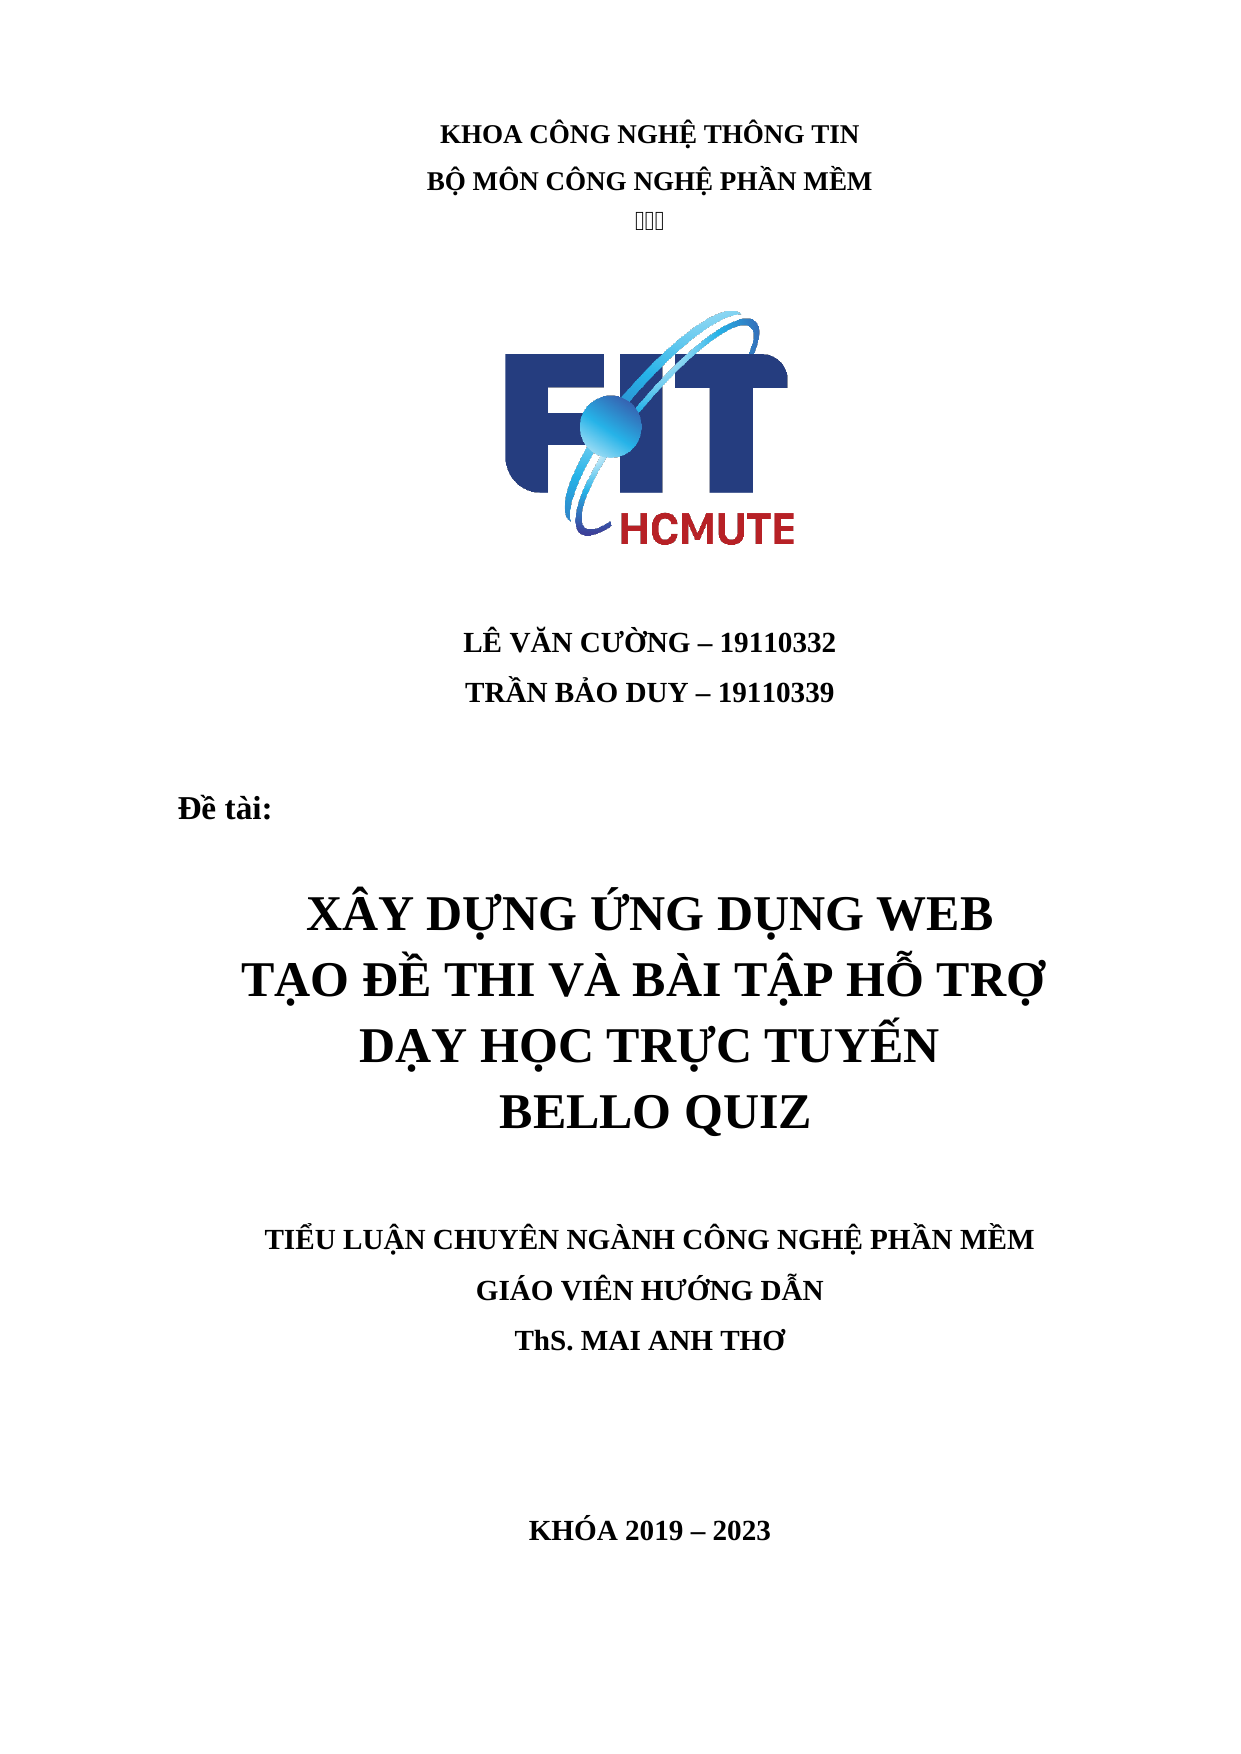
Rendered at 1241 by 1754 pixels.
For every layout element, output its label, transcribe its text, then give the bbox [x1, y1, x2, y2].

text Đề tài: [177, 788, 1122, 827]
text BỘ MÔN CÔNG NGHỆ PHẦN MỀM [177, 165, 1122, 196]
text TẠO ĐỀ THI VÀ BÀI TẬP HỖ TRỢ DẠY HỌC TRỰC TUYẾN BELLO QUIZ [177, 949, 1122, 1139]
text KHÓA 2019 – 2023 [177, 1513, 1122, 1547]
text KHOA CÔNG NGHỆ THÔNG TIN [177, 118, 1122, 149]
text ThS. MAI ANH THƠ [177, 1323, 1122, 1357]
text TRẦN BẢO DUY – 19110339 [177, 676, 1122, 709]
text XÂY DỰNG ỨNG DỤNG WEB [177, 883, 1122, 941]
picture [505, 311, 794, 548]
text LÊ VĂN CƯỜNG – 19110332 [177, 625, 1122, 659]
text TIỂU LUẬN CHUYÊN NGÀNH CÔNG NGHỆ PHẦN MỀM [177, 1222, 1122, 1256]
text GIÁO VIÊN HƯỚNG DẪN [177, 1273, 1122, 1306]
